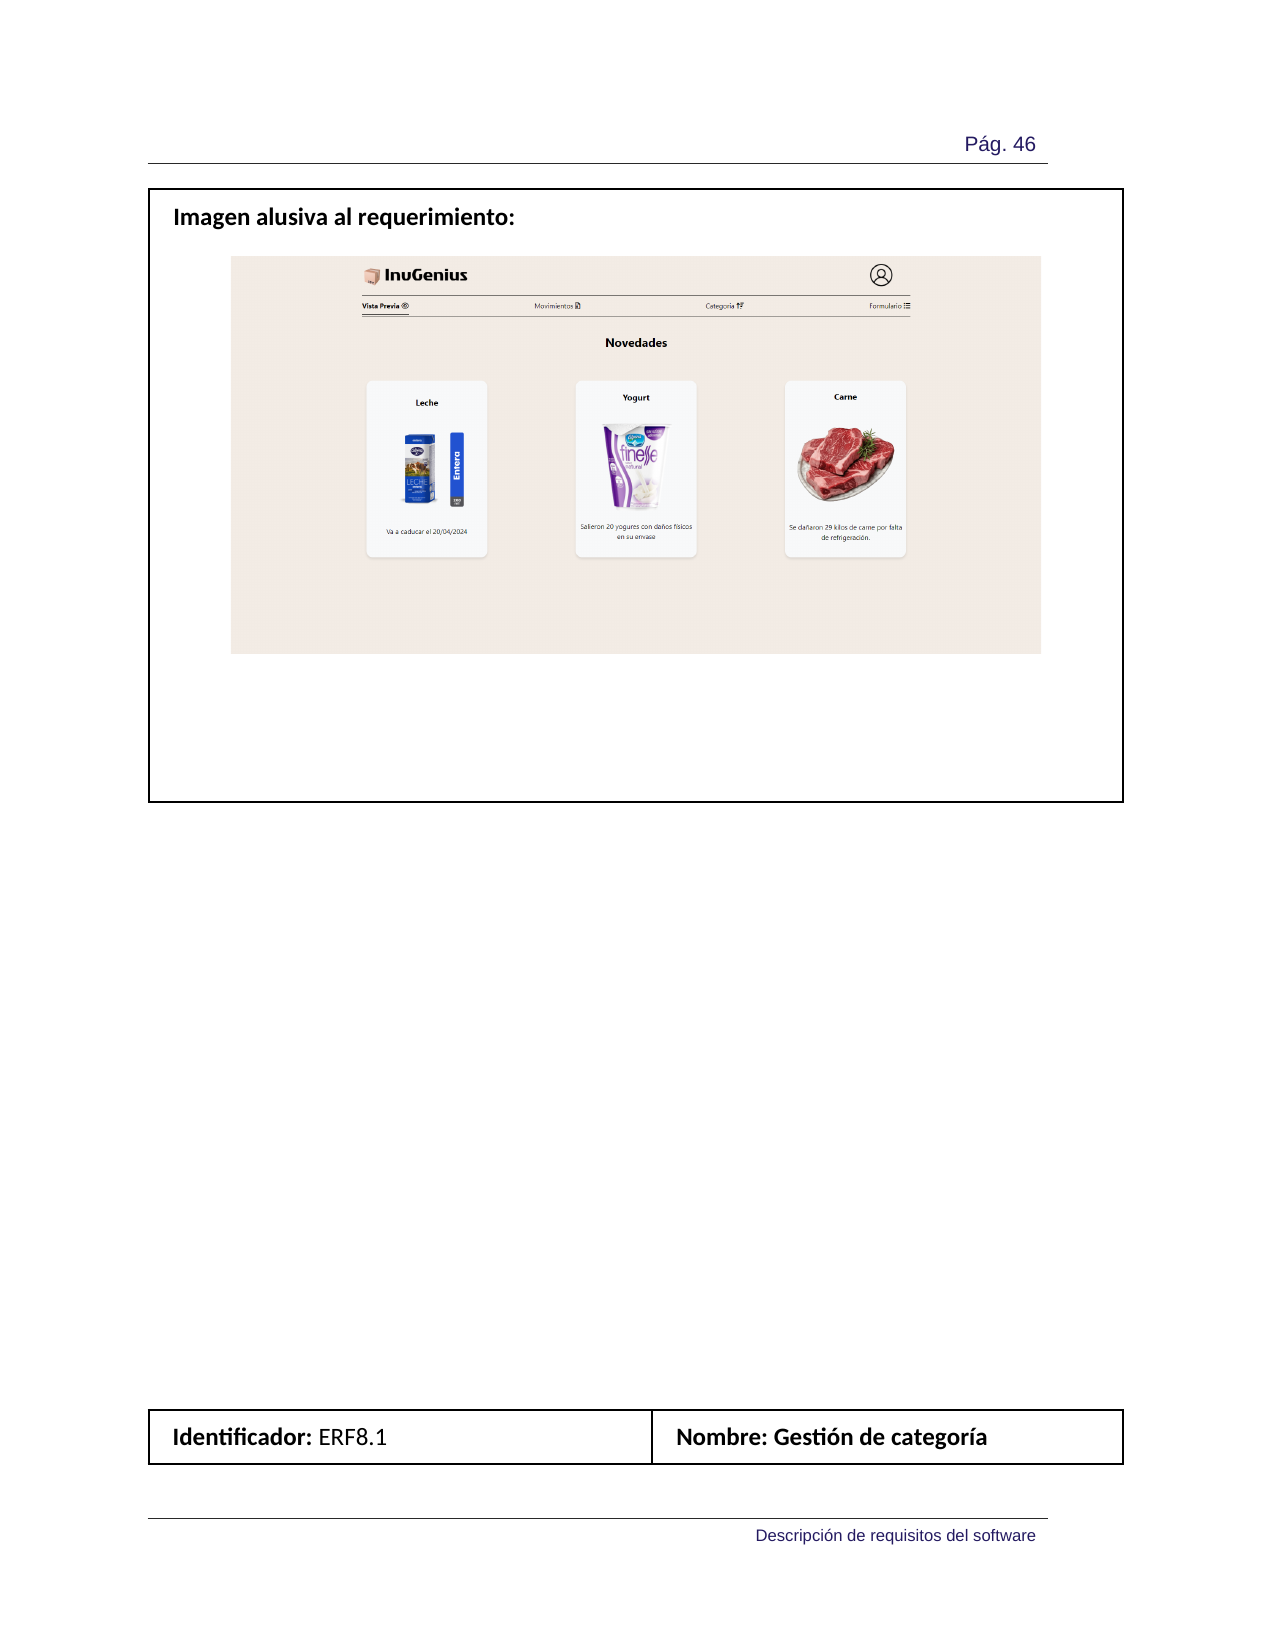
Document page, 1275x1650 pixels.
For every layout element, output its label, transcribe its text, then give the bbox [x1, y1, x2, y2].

table_header Imagen alusiva al requerimiento: [150, 190, 1122, 801]
table_header Nombre: Gestión de categoría [653, 1411, 1122, 1462]
table_header Identificador: ERF8.1 [150, 1411, 651, 1462]
picture [230, 256, 1042, 654]
